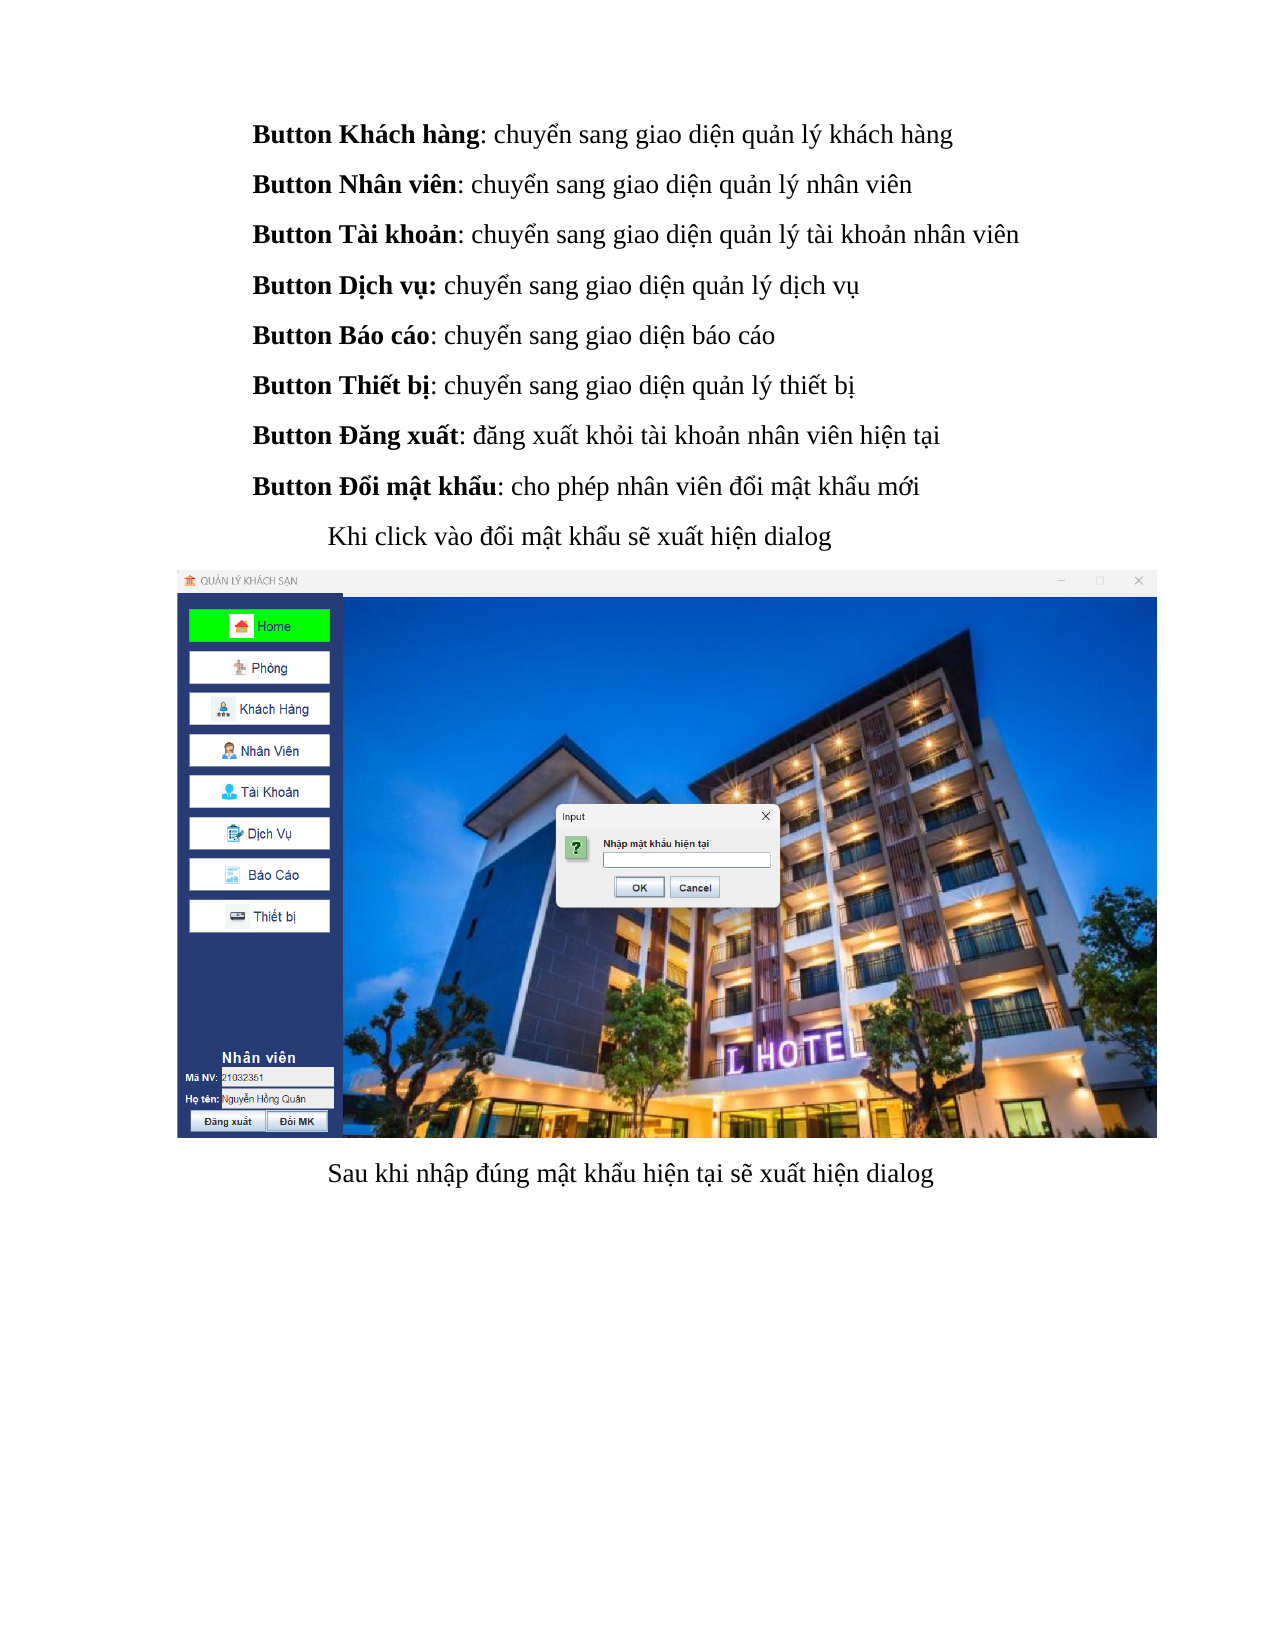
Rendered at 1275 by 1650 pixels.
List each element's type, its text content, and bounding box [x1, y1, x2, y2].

text Button Khách hàng: chuyển sang giao diện quản lý khách hàng [252, 118, 1157, 149]
text Button Đăng xuất: đăng xuất khỏi tài khoản nhân viên hiện tại [252, 419, 1157, 451]
text Button Thiết bị: chuyển sang giao diện quản lý thiết bị [252, 369, 1157, 400]
text Button Tài khoản: chuyển sang giao diện quản lý tài khoản nhân viên [252, 218, 1157, 250]
text Button Dịch vụ: chuyển sang giao diện quản lý dịch vụ [252, 269, 1157, 300]
text Button Nhân viên: chuyển sang giao diện quản lý nhân viên [252, 168, 1157, 199]
picture [177, 570, 1157, 1138]
text Sau khi nhập đúng mật khẩu hiện tại sẽ xuất hiện dialog [252, 1157, 1157, 1188]
text Button Đổi mật khẩu: cho phép nhân viên đổi mật khẩu mới [252, 469, 1157, 501]
text Khi click vào đổi mật khẩu sẽ xuất hiện dialog [252, 520, 1157, 551]
text Button Báo cáo: chuyển sang giao diện báo cáo [252, 319, 1157, 350]
